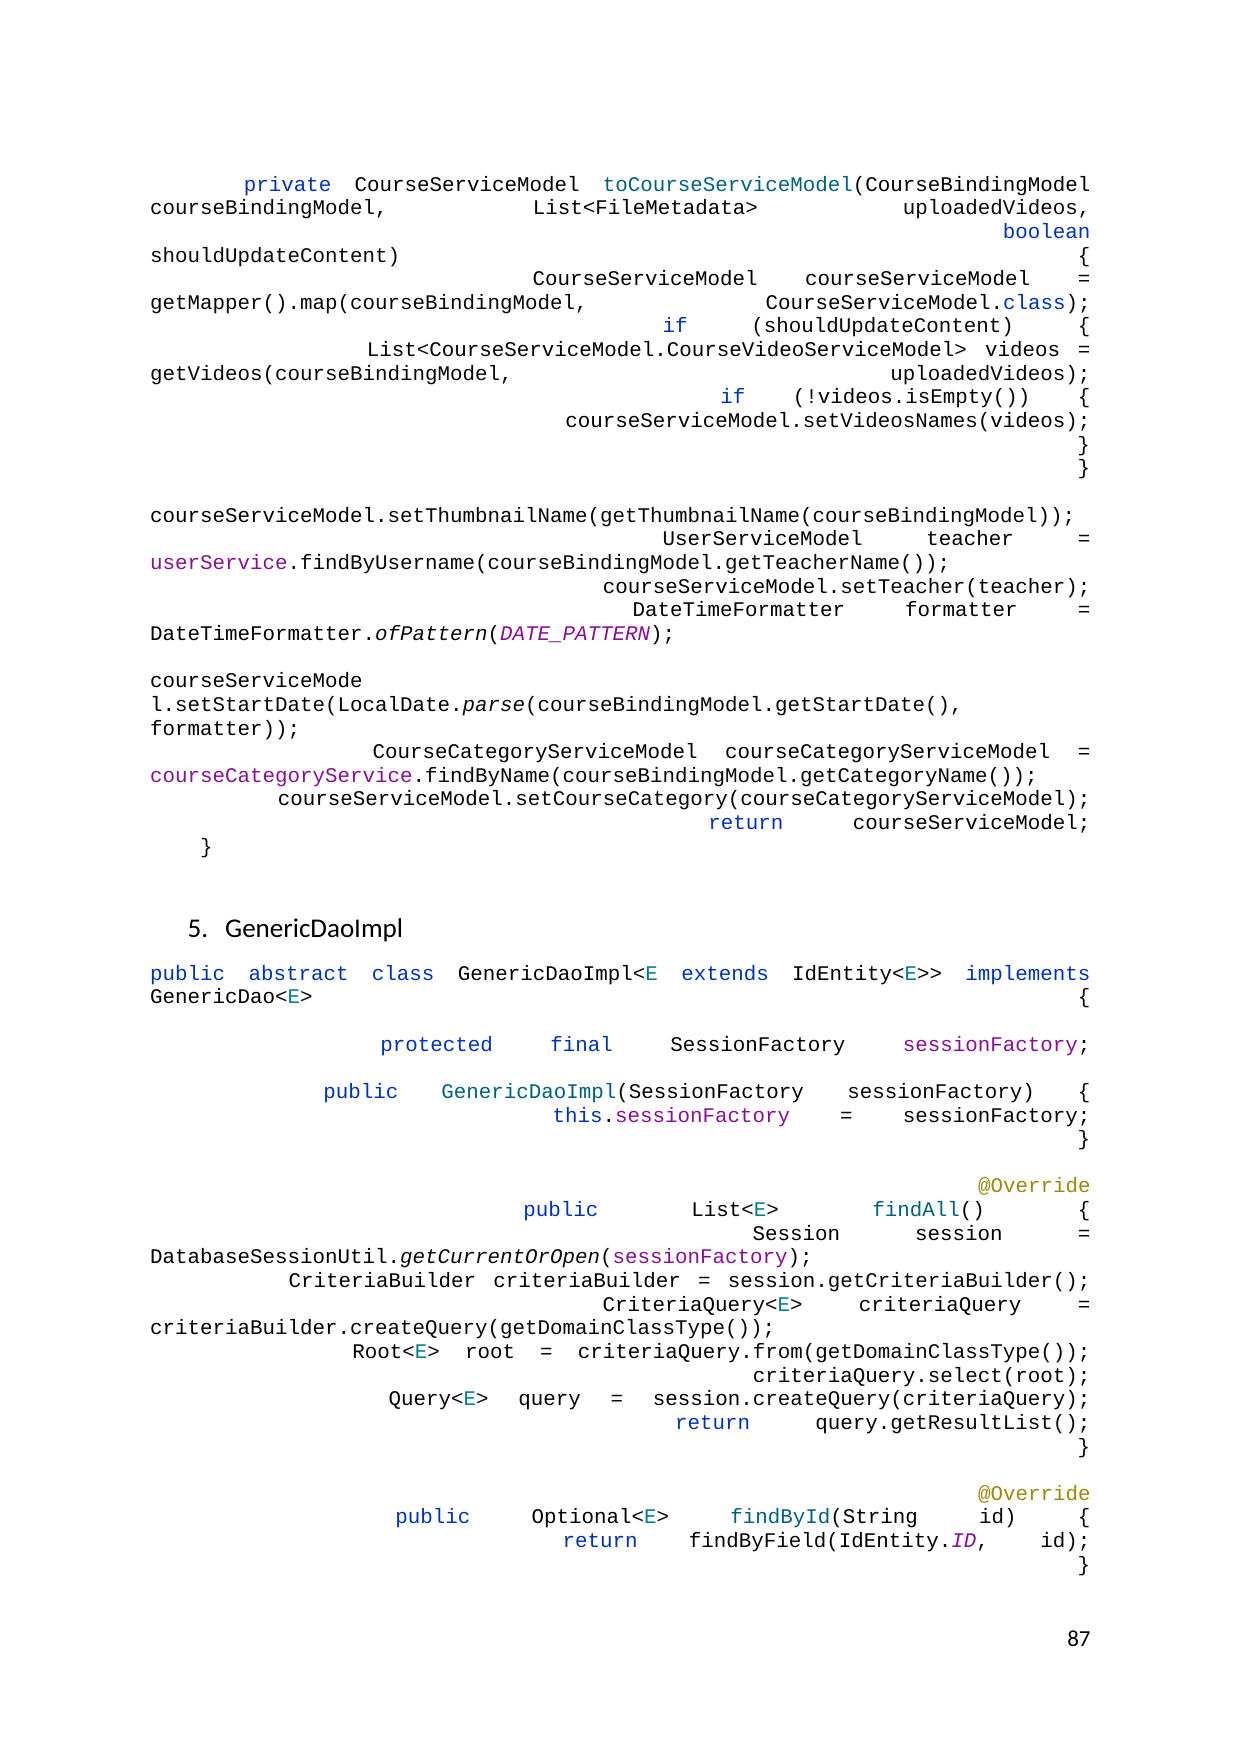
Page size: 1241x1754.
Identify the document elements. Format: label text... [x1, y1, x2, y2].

list GenericDaoImpl [187, 911, 1090, 944]
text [150, 963, 1090, 1601]
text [150, 150, 1090, 859]
